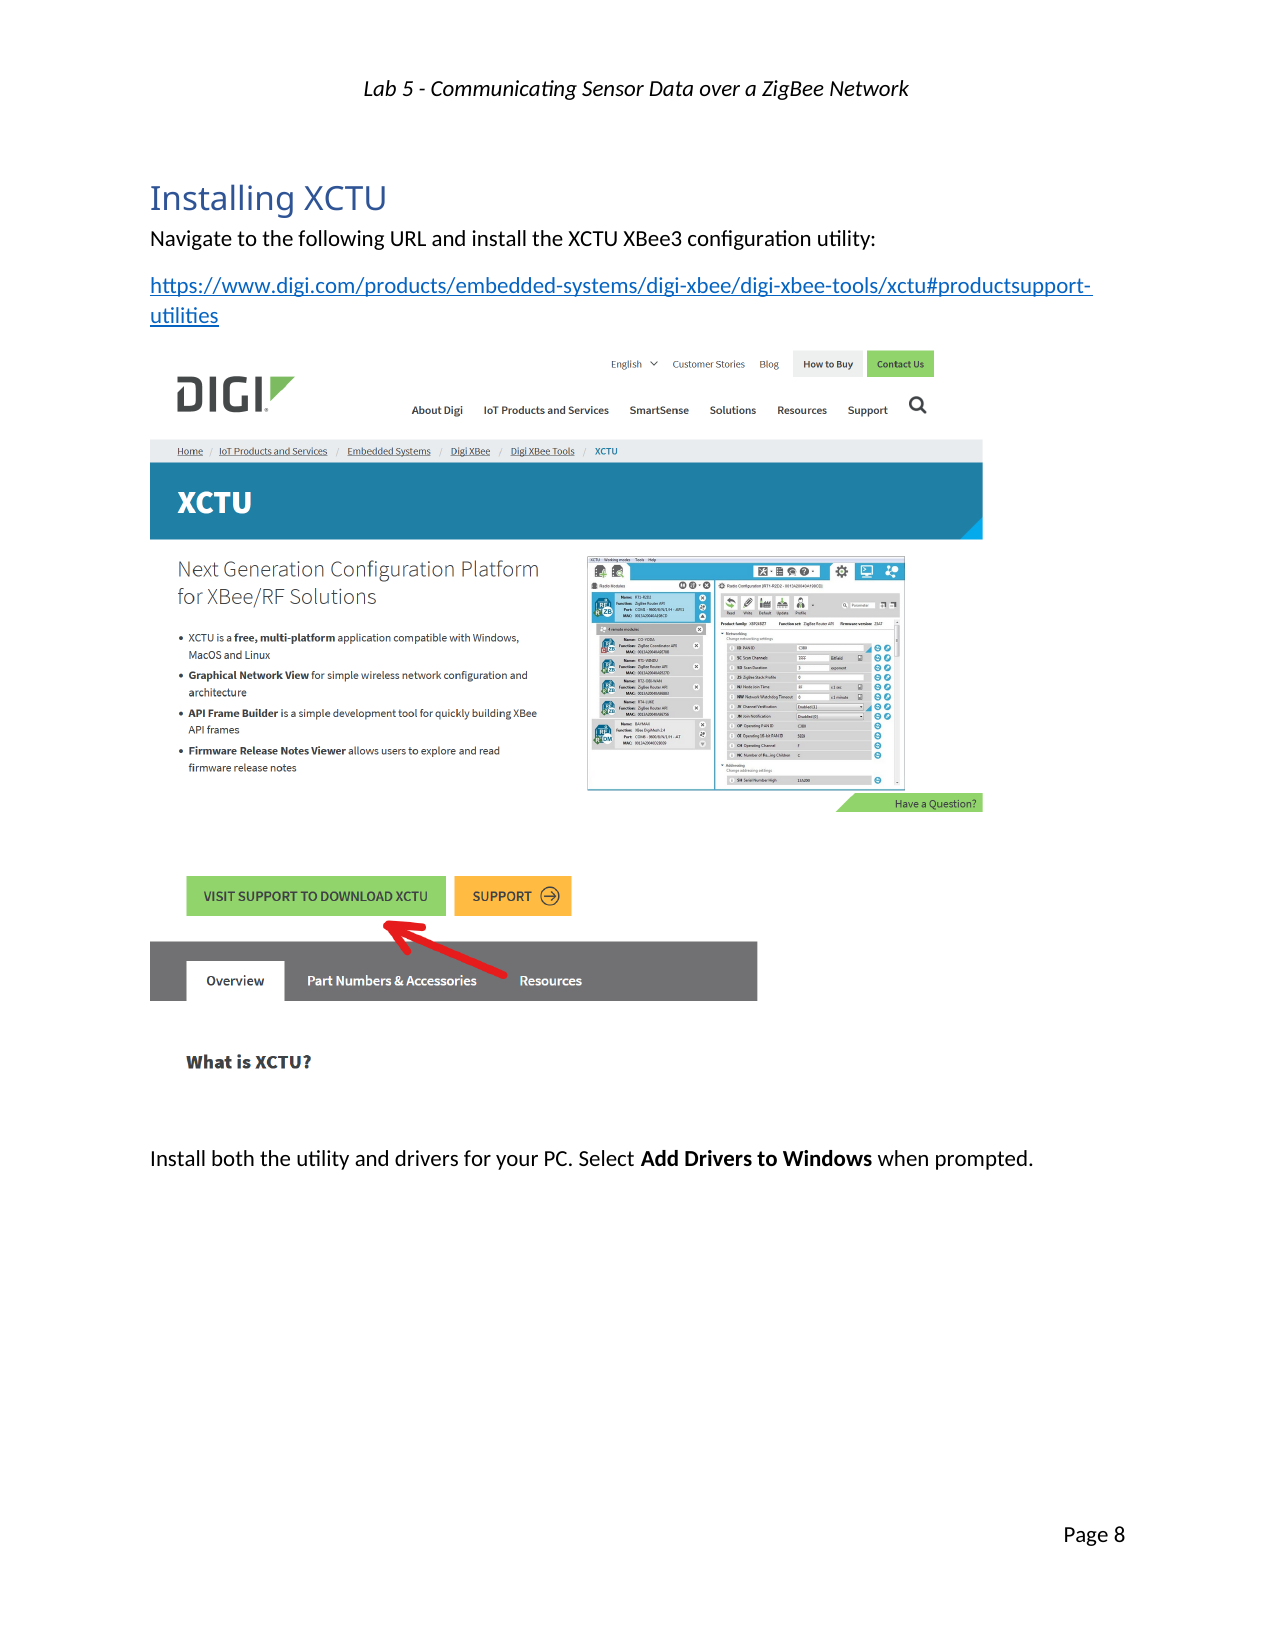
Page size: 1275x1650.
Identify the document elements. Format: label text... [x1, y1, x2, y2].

picture [150, 830, 758, 1079]
subtitle Installing XCTU [150, 175, 1125, 220]
text Install both the utility and drivers for your PC. Select Add Drivers to Windows when prompted. [150, 1144, 1125, 1172]
picture [150, 347, 983, 812]
text Navigate to the following URL and install the XCTU XBee3 configuration utility: [150, 224, 1125, 252]
text https://www.digi.com/products/embedded-systems/digi-xbee/digi-xbee-tools/xctu#productsupport-utilities [150, 271, 1125, 329]
